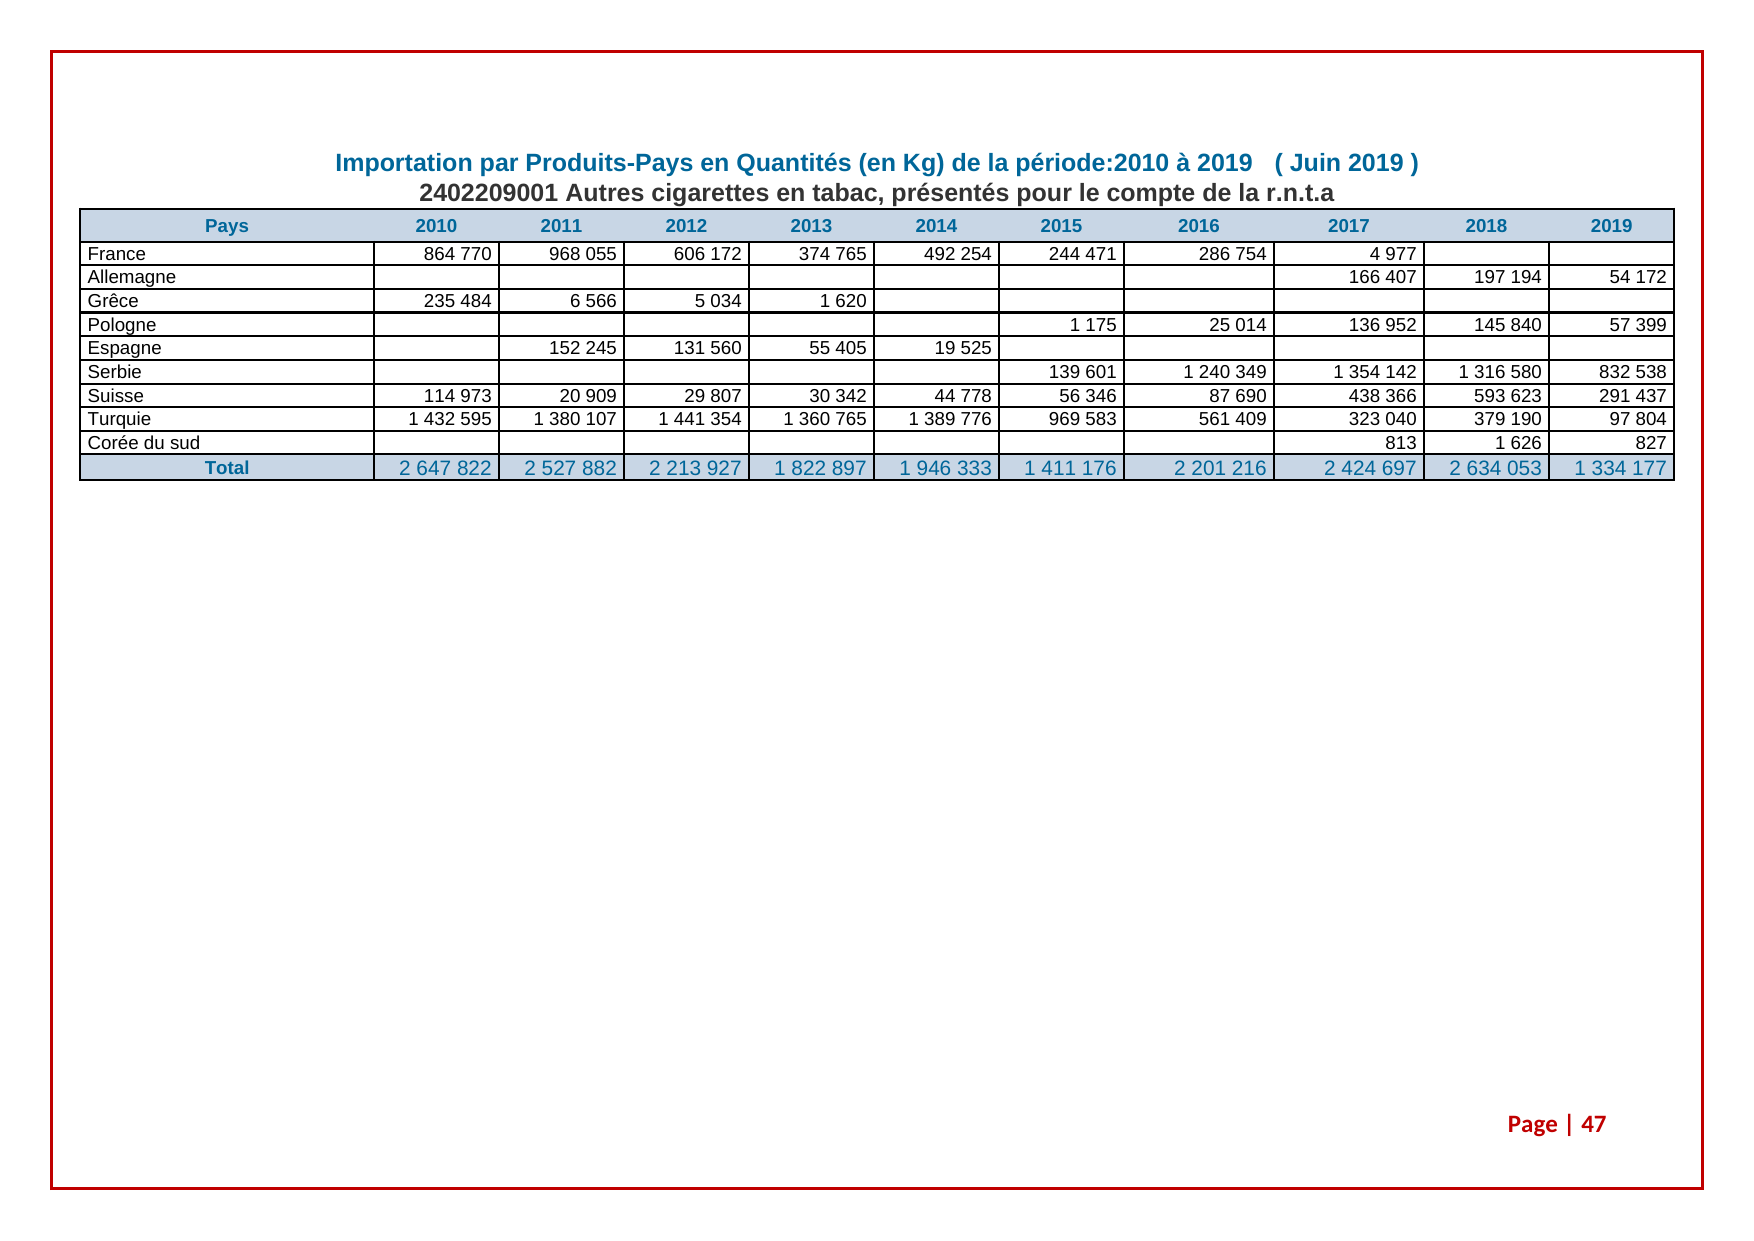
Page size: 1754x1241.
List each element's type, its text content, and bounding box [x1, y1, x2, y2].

table_cell Allemagne [81, 266, 373, 288]
table_cell Serbie [81, 361, 373, 382]
table_cell 6 566 [500, 290, 623, 311]
table_cell [750, 432, 873, 453]
table_cell 606 172 [625, 243, 748, 264]
table_cell [1425, 337, 1548, 359]
table_cell 145 840 [1425, 314, 1548, 335]
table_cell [80, 148, 1674, 176]
table_cell 2 634 053 [1425, 455, 1548, 479]
table_cell 19 525 [875, 337, 998, 359]
table_cell 2012 [624, 210, 749, 241]
table_cell Grêce [81, 290, 373, 311]
table_cell 2 424 697 [1275, 455, 1423, 479]
table_cell 1 175 [1000, 314, 1123, 335]
table_cell 2015 [999, 210, 1124, 241]
table_cell [625, 266, 748, 288]
table_cell [1000, 432, 1123, 453]
table_cell 969 583 [1000, 408, 1123, 430]
table_cell 1 626 [1425, 432, 1548, 453]
table_cell [1000, 290, 1123, 311]
table_cell 438 366 [1275, 385, 1423, 406]
table_cell [875, 432, 998, 453]
table_cell [625, 432, 748, 453]
table_cell [875, 266, 998, 288]
table_cell [875, 290, 998, 311]
table_cell [500, 361, 623, 382]
table_cell [1550, 337, 1673, 359]
table_cell 2019 [1549, 210, 1673, 241]
table_cell [1000, 337, 1123, 359]
table_cell 1 316 580 [1425, 361, 1548, 382]
table_cell 56 346 [1000, 385, 1123, 406]
table_cell [1275, 337, 1423, 359]
table_cell 2016 [1124, 210, 1274, 241]
table_cell 1 822 897 [750, 455, 873, 479]
table_cell 136 952 [1275, 314, 1423, 335]
table_cell 2402209001 Autres cigarettes en tabac, présentés pour le compte de la r.n.t.a [80, 176, 1674, 208]
table_cell 57 399 [1550, 314, 1673, 335]
table_cell 5 034 [625, 290, 748, 311]
table_cell Total [81, 455, 373, 479]
table_cell 114 973 [375, 385, 498, 406]
table_cell 2017 [1274, 210, 1424, 241]
table_cell [1125, 290, 1273, 311]
table_cell 1 354 142 [1275, 361, 1423, 382]
table_cell 1 360 765 [750, 408, 873, 430]
table_cell [1125, 432, 1273, 453]
table_cell 286 754 [1125, 243, 1273, 264]
table_cell [500, 314, 623, 335]
table_cell [500, 432, 623, 453]
table_cell 561 409 [1125, 408, 1273, 430]
table_cell France [81, 243, 373, 264]
table_cell 2 527 882 [500, 455, 623, 479]
table_cell [1550, 290, 1673, 311]
table_cell 54 172 [1550, 266, 1673, 288]
table_cell 87 690 [1125, 385, 1273, 406]
table_cell 2 213 927 [625, 455, 748, 479]
table_cell 4 977 [1275, 243, 1423, 264]
table_cell 139 601 [1000, 361, 1123, 382]
table_cell 2 201 216 [1125, 455, 1273, 479]
table_cell 97 804 [1550, 408, 1673, 430]
table_cell [750, 314, 873, 335]
table_cell [375, 337, 498, 359]
table_cell 2011 [499, 210, 624, 241]
table_cell [1275, 290, 1423, 311]
table_cell 29 807 [625, 385, 748, 406]
table_cell 244 471 [1000, 243, 1123, 264]
table_cell 44 778 [875, 385, 998, 406]
table_cell [375, 314, 498, 335]
table_cell Espagne [81, 337, 373, 359]
table_cell 55 405 [750, 337, 873, 359]
table_cell 2 647 822 [375, 455, 498, 479]
table_cell 827 [1550, 432, 1673, 453]
table_cell 30 342 [750, 385, 873, 406]
table_cell [375, 266, 498, 288]
table_cell 1 411 176 [1000, 455, 1123, 479]
table_cell [1125, 337, 1273, 359]
table_cell 2018 [1424, 210, 1549, 241]
table_cell [375, 432, 498, 453]
table_cell Pologne [81, 314, 373, 335]
table_cell 1 334 177 [1550, 455, 1673, 479]
table_cell 1 946 333 [875, 455, 998, 479]
table_cell Corée du sud [81, 432, 373, 453]
table_cell 152 245 [500, 337, 623, 359]
table_cell [750, 266, 873, 288]
table_cell 813 [1275, 432, 1423, 453]
table_cell 593 623 [1425, 385, 1548, 406]
table_cell [875, 314, 998, 335]
table_cell 1 620 [750, 290, 873, 311]
table_cell 1 240 349 [1125, 361, 1273, 382]
table_cell [1125, 266, 1273, 288]
table_cell 2013 [749, 210, 874, 241]
table_cell 1 441 354 [625, 408, 748, 430]
table_cell 2010 [374, 210, 499, 241]
table_cell 1 432 595 [375, 408, 498, 430]
table_cell 864 770 [375, 243, 498, 264]
table_cell [750, 361, 873, 382]
table_cell 1 380 107 [500, 408, 623, 430]
table_cell 20 909 [500, 385, 623, 406]
table_cell [375, 361, 498, 382]
table_cell 166 407 [1275, 266, 1423, 288]
table_cell 968 055 [500, 243, 623, 264]
table_cell Suisse [81, 385, 373, 406]
table_cell 374 765 [750, 243, 873, 264]
table_cell 25 014 [1125, 314, 1273, 335]
table_cell 832 538 [1550, 361, 1673, 382]
table_cell Turquie [81, 408, 373, 430]
table_cell 2014 [874, 210, 999, 241]
table_cell 1 389 776 [875, 408, 998, 430]
table_cell 323 040 [1275, 408, 1423, 430]
table_cell Pays [81, 210, 374, 241]
table_cell 131 560 [625, 337, 748, 359]
table_cell [1425, 243, 1548, 264]
table_cell 235 484 [375, 290, 498, 311]
table_cell [1000, 266, 1123, 288]
table_cell [875, 361, 998, 382]
table_cell 197 194 [1425, 266, 1548, 288]
table_cell [1550, 243, 1673, 264]
table_cell 492 254 [875, 243, 998, 264]
table_cell [625, 314, 748, 335]
table_cell [500, 266, 623, 288]
table_cell [625, 361, 748, 382]
table_cell 379 190 [1425, 408, 1548, 430]
table_cell 291 437 [1550, 385, 1673, 406]
table_cell [1425, 290, 1548, 311]
